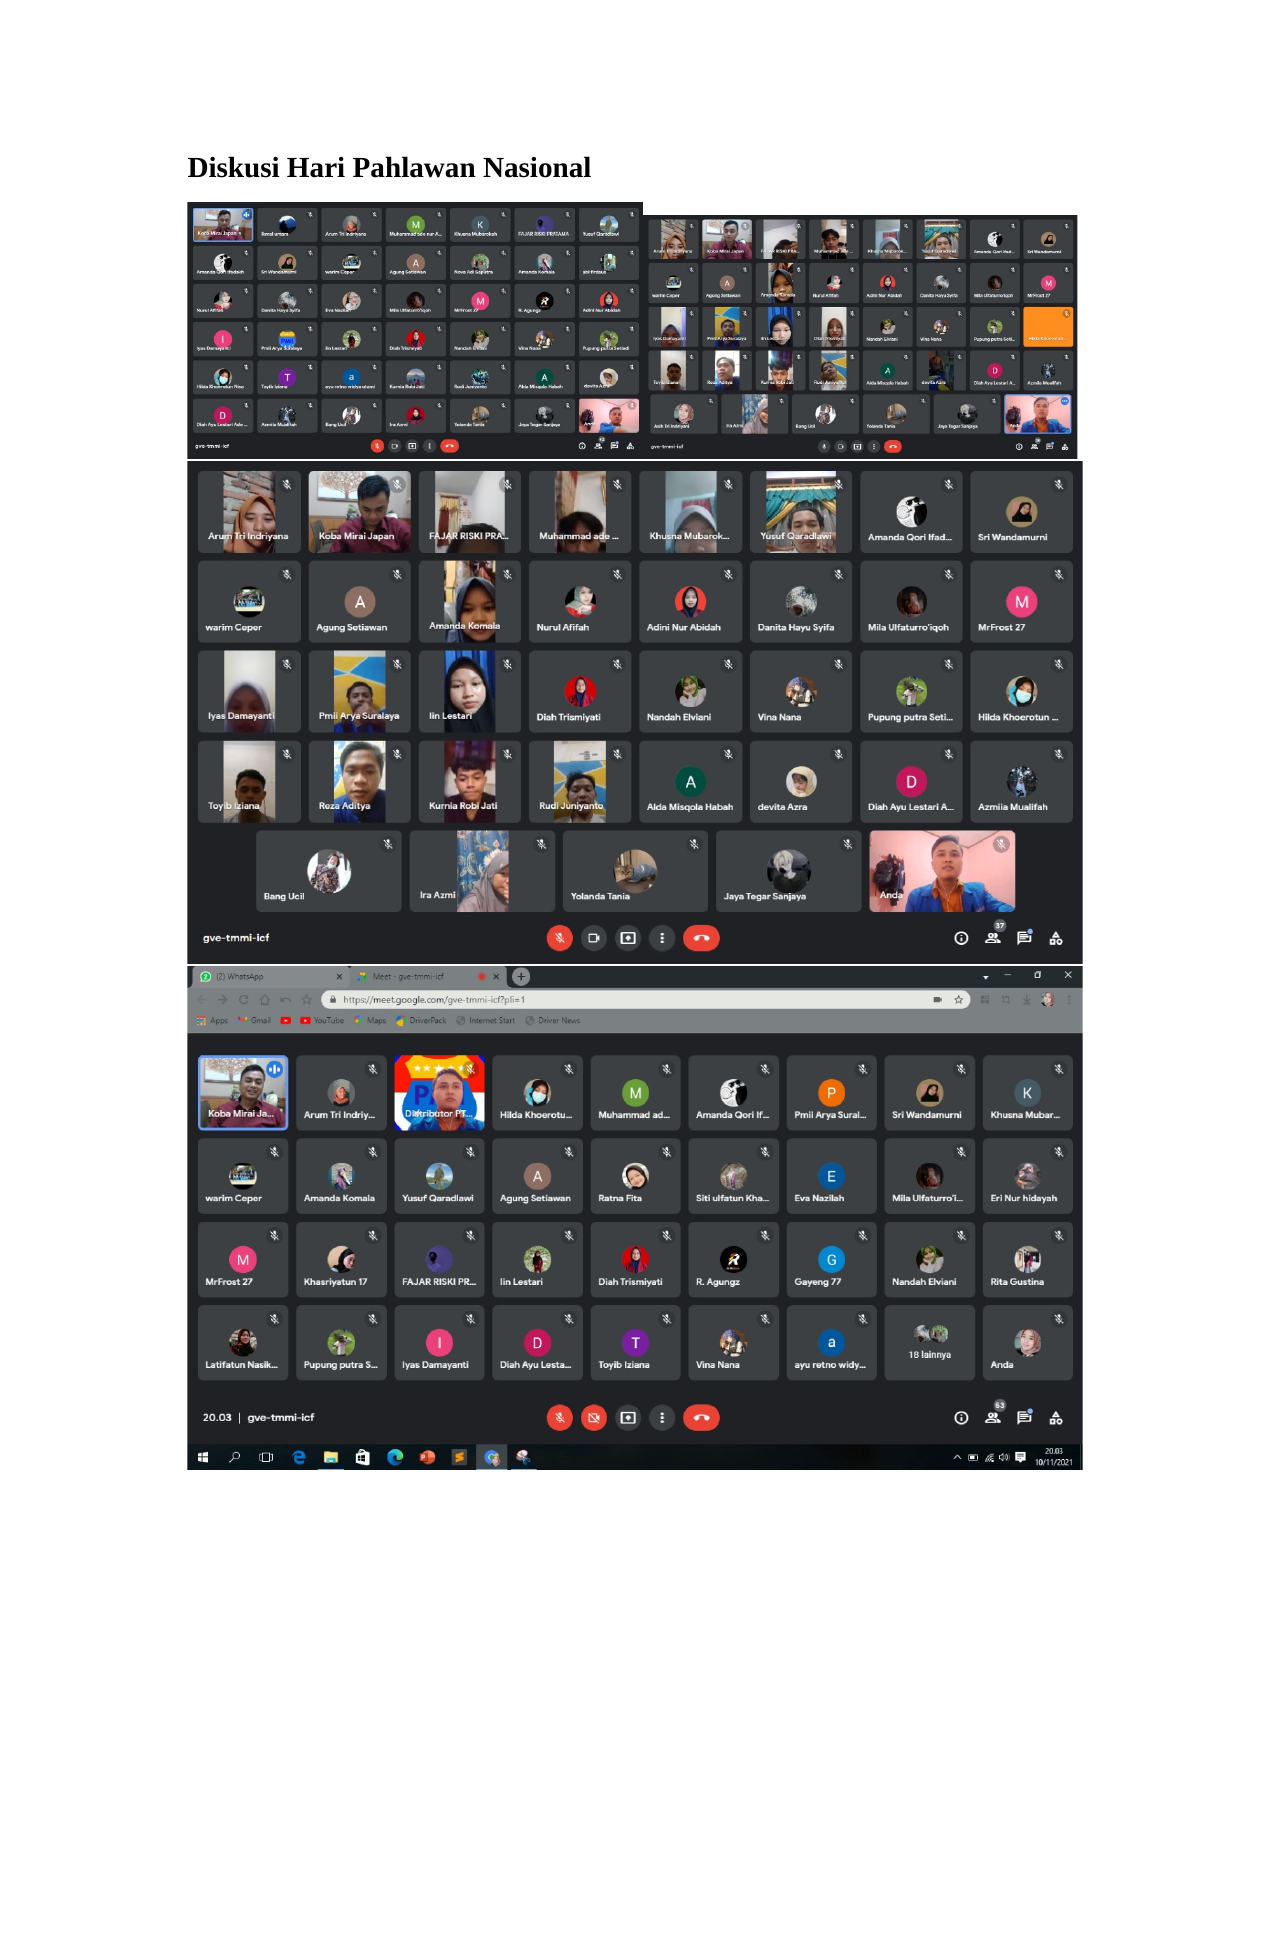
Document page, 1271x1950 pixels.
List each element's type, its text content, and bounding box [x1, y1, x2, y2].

picture [187, 966, 1083, 1470]
text Diskusi Hari Pahlawan Nasional [187, 150, 1084, 183]
picture [187, 461, 1083, 964]
picture [187, 202, 1078, 459]
